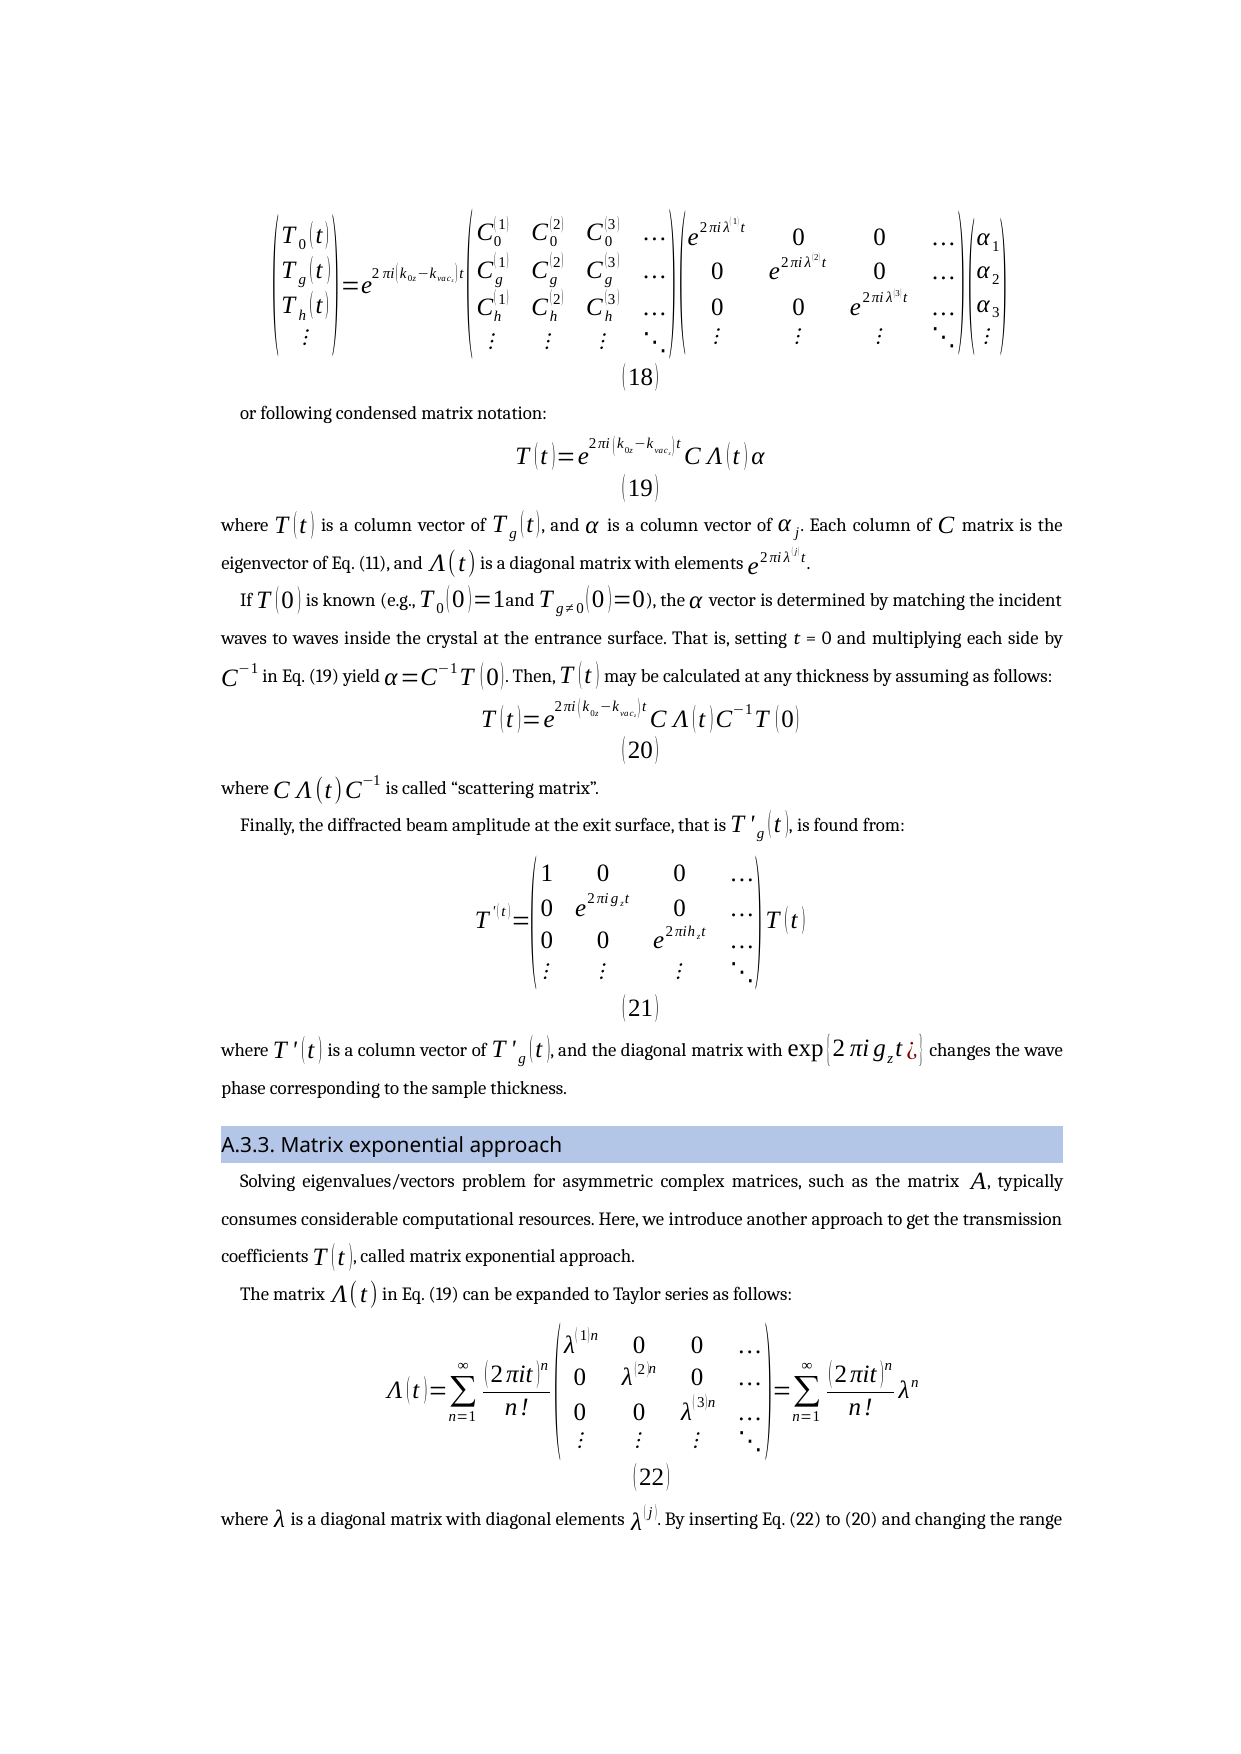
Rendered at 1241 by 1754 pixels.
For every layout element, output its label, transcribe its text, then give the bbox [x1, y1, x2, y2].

text where is called “scattering matrix”. [221, 769, 1063, 807]
text If is known (e.g., and ), the vector is determined by matching the incident waves to waves inside the crystal at the entrance surface. That is, setting t = 0 and multiplying each side by in Eq. (19) yield . Then, may be calculated at any thickness by assuming as follows: [221, 582, 1063, 694]
text where is a column vector of , and the diagonal matrix with changes the wave phase corresponding to the sample thickness. [221, 1032, 1063, 1107]
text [221, 1501, 1063, 1538]
text or following condensed matrix notation: [221, 394, 1063, 432]
text The matrix in Eq. (19) can be expanded to Taylor series as follows: [221, 1276, 1063, 1313]
text Finally, the diffracted beam amplitude at the exit surface, that is , is found from: [221, 807, 1063, 844]
subtitle A.3.3. Matrix exponential approach [221, 1126, 1063, 1163]
text Solving eigenvalues/vectors problem for asymmetric complex matrices, such as the matrix , typically consumes considerable computational resources. Here, we introduce another approach to get the transmission coefficients , called matrix exponential approach. [221, 1163, 1063, 1276]
text where is a column vector of , and is a column vector of . Each column of matrix is the eigenvector of Eq. (11), and is a diagonal matrix with elements . [221, 507, 1063, 582]
